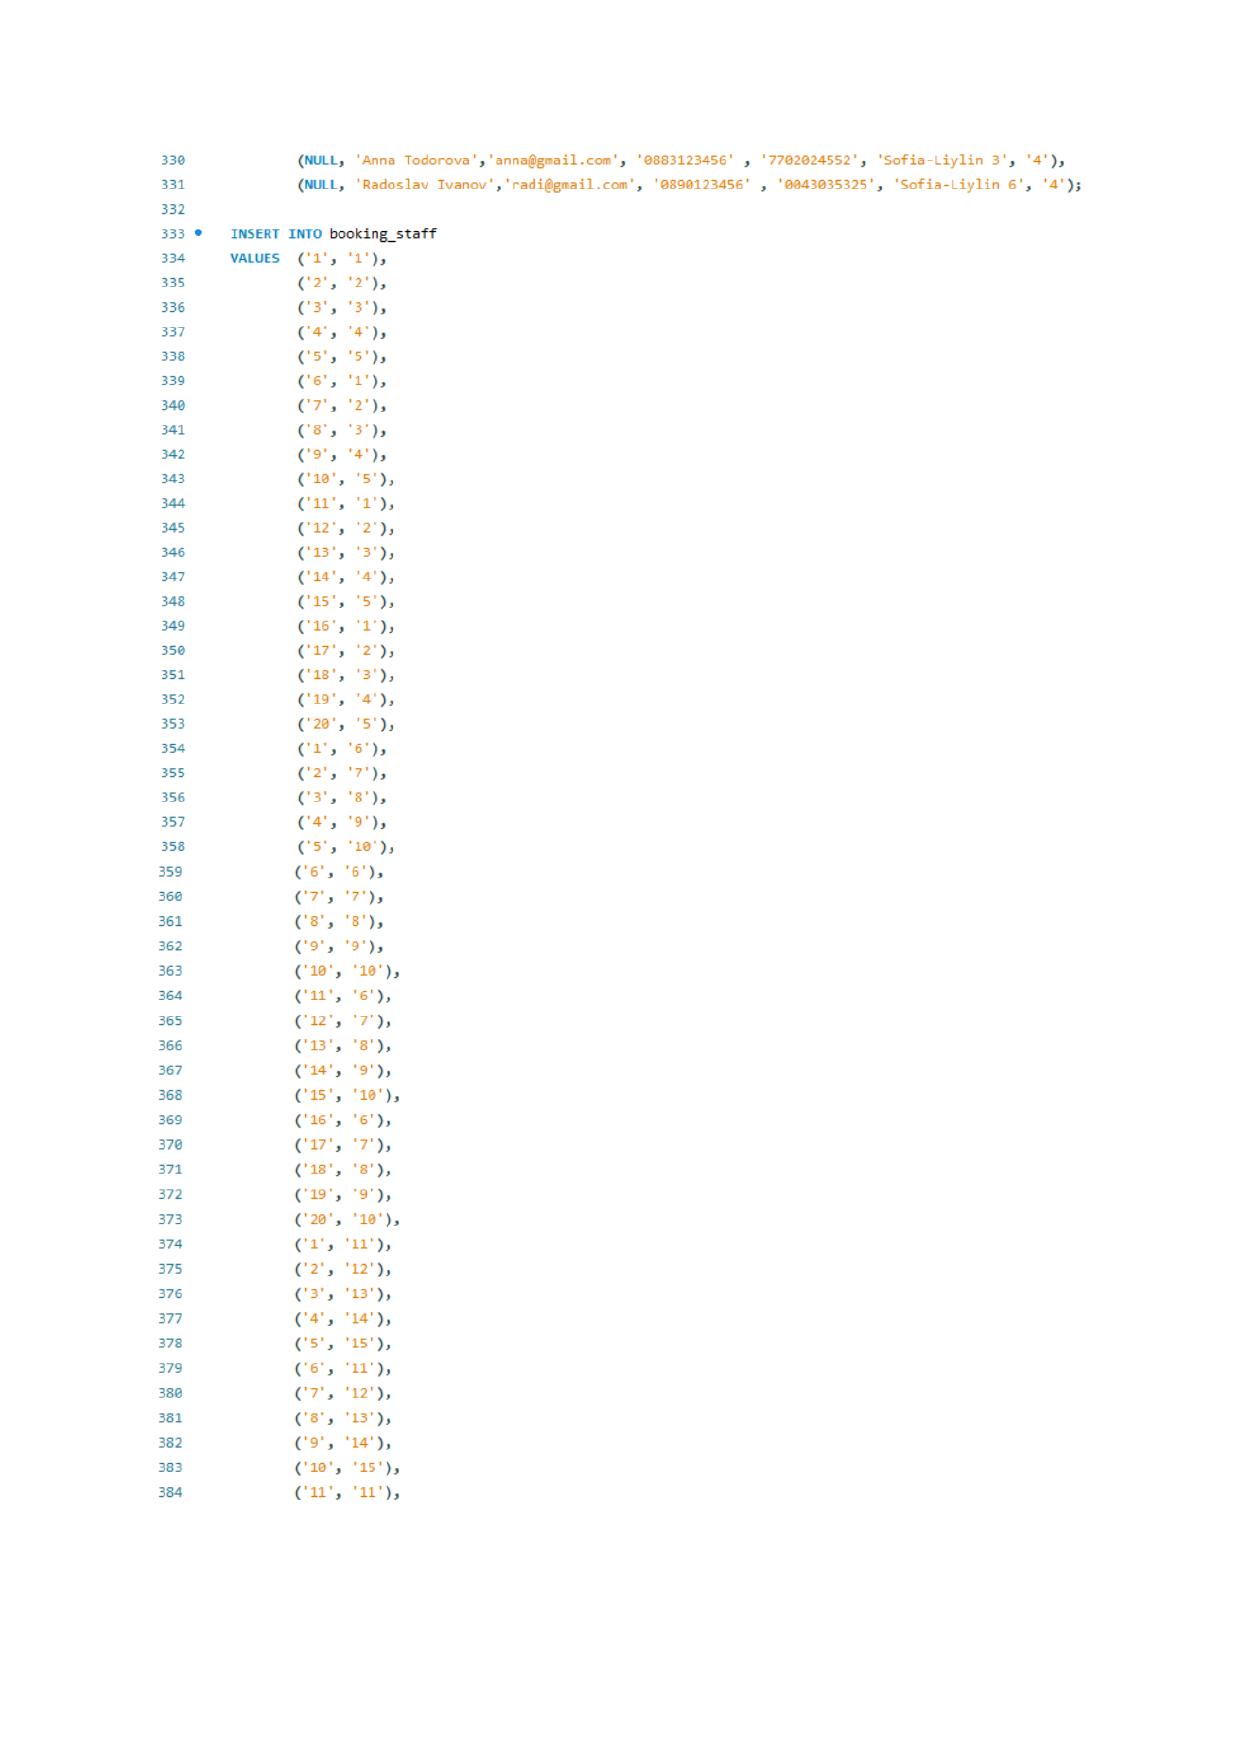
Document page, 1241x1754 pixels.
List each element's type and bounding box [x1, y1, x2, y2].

picture [147, 147, 1088, 854]
picture [147, 860, 1088, 1499]
